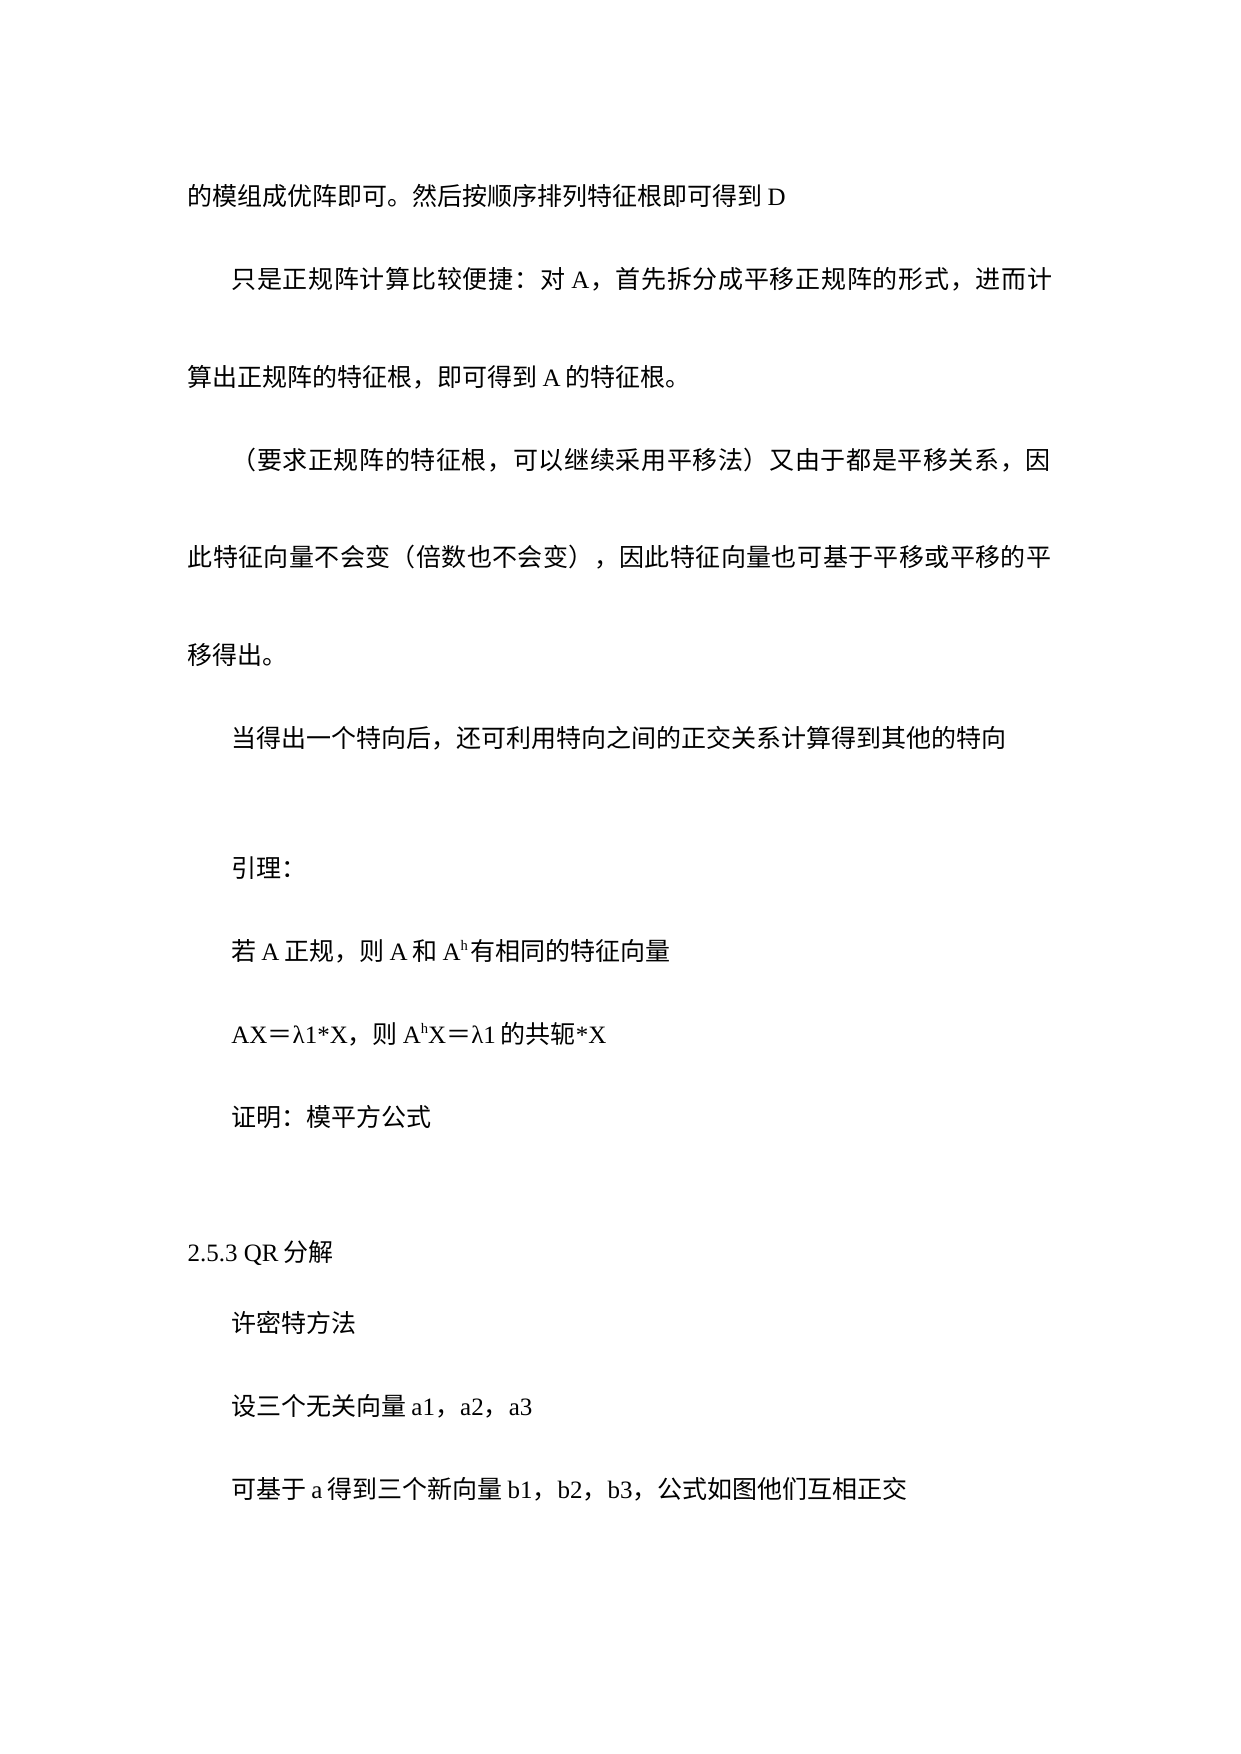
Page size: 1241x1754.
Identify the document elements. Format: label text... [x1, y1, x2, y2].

text 可基于a得到三个新向量b1，b2，b3，公式如图他们互相正交 [187, 1455, 1053, 1520]
text 引理： [187, 834, 1053, 899]
text 若A正规，则A和Ah有相同的特征向量 [187, 917, 1053, 982]
text 证明：模平方公式 [187, 1083, 1053, 1148]
text 设三个无关向量a1，a2，a3 [187, 1372, 1053, 1437]
text 只是正规阵计算比较便捷：对A，首先拆分成平移正规阵的形式，进而计算出正规阵的特征根，即可得到A的特征根。 [187, 245, 1053, 408]
text 当得出一个特向后，还可利用特向之间的正交关系计算得到其他的特向 [187, 704, 1053, 769]
text AX＝λ1*X，则AhX＝λ1的共轭*X [187, 1000, 1053, 1065]
text （要求正规阵的特征根，可以继续采用平移法）又由于都是平移关系，因此特征向量不会变（倍数也不会变），因此特征向量也可基于平移或平移的平移得出。 [187, 426, 1053, 686]
subtitle 2.5.3 QR分解 [187, 1218, 1053, 1283]
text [187, 162, 1053, 227]
text 许密特方法 [187, 1289, 1053, 1354]
